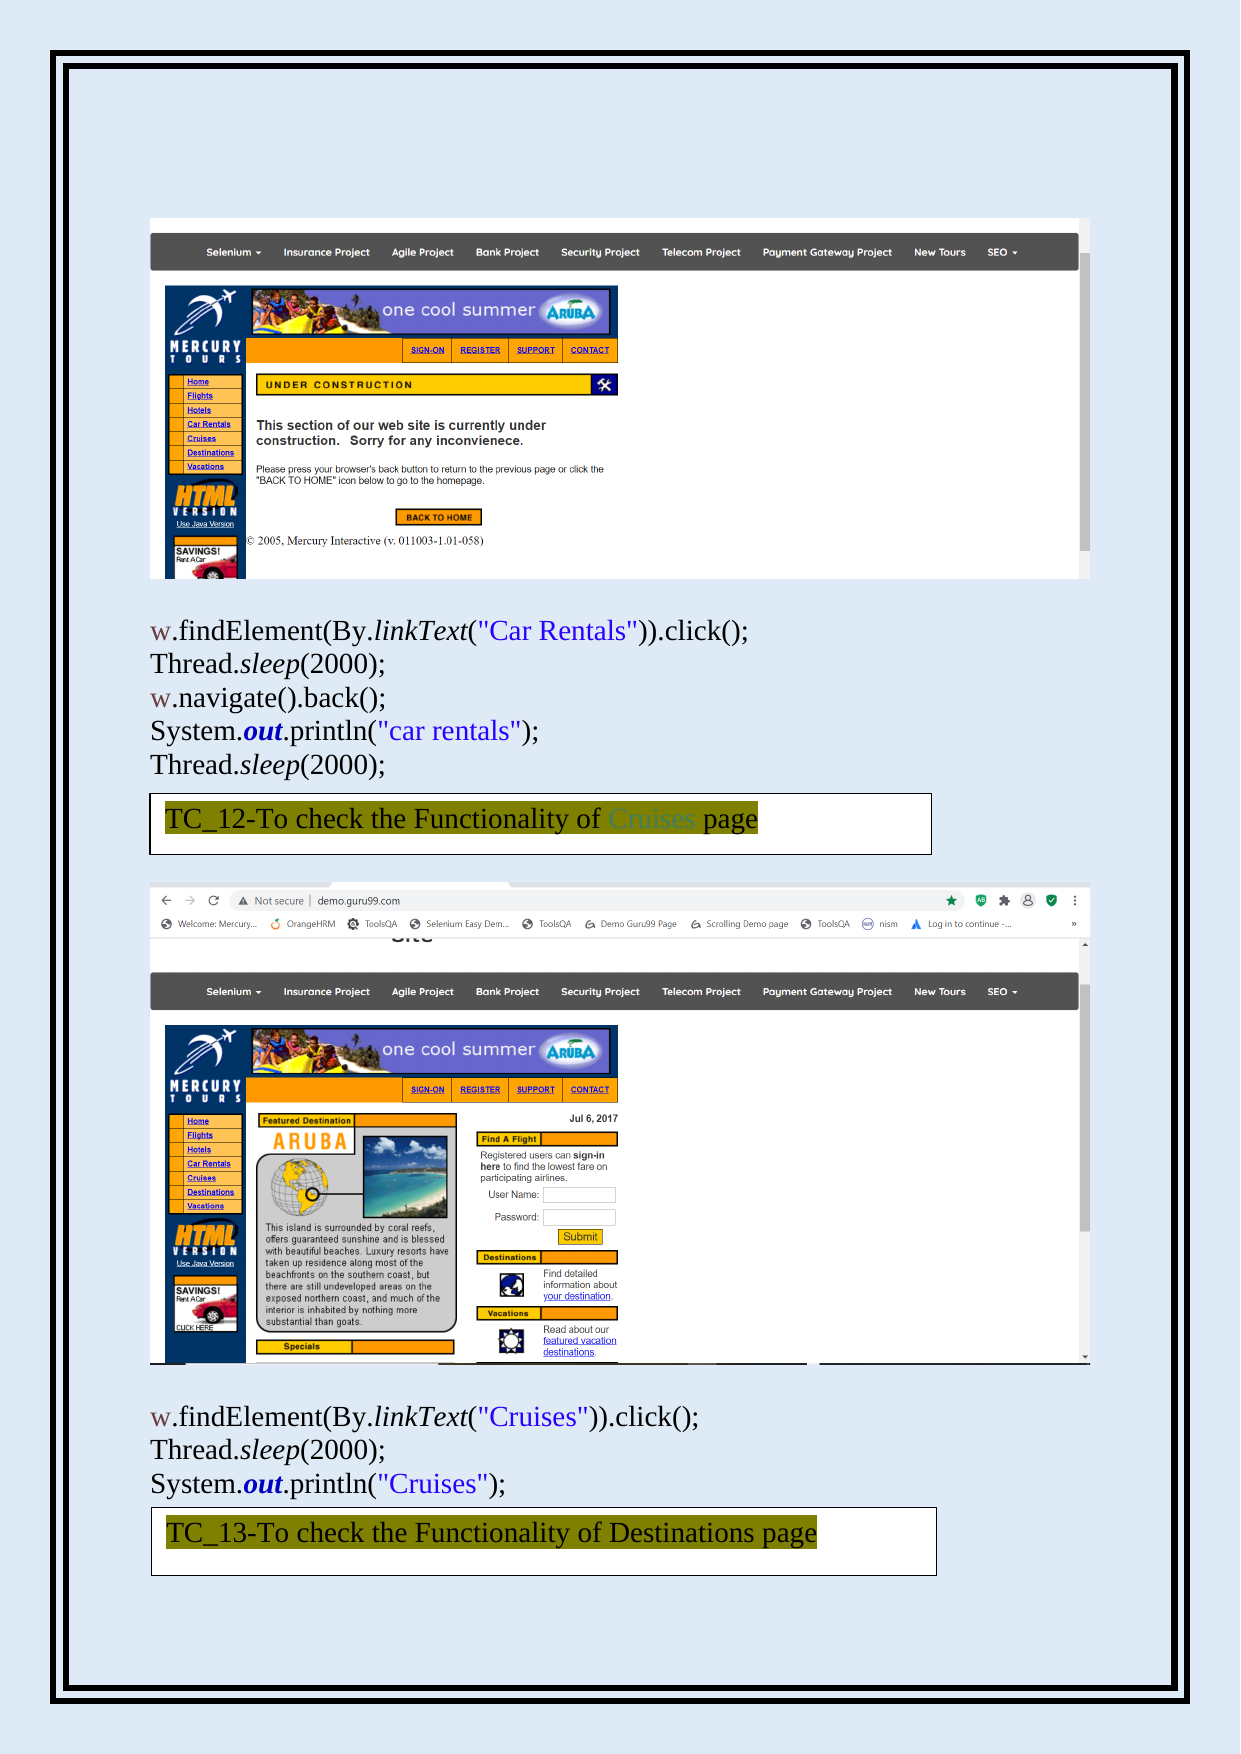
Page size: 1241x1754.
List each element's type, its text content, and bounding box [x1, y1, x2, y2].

text Thread.sleep(2000); [150, 1432, 1090, 1466]
picture [150, 882, 1091, 1365]
picture [150, 218, 1091, 579]
text w.findElement(By.linkText("Car Rentals")).click(); [150, 613, 1090, 646]
text System.out.println("Cruises"); [150, 1466, 1090, 1499]
text System.out.println("car rentals"); [150, 713, 1090, 747]
text Thread.sleep(2000); [150, 646, 1090, 680]
text Thread.sleep(2000); [150, 747, 1090, 780]
text w.findElement(By.linkText("Cruises")).click(); [150, 1399, 1090, 1432]
text w.navigate().back(); [150, 680, 1090, 713]
